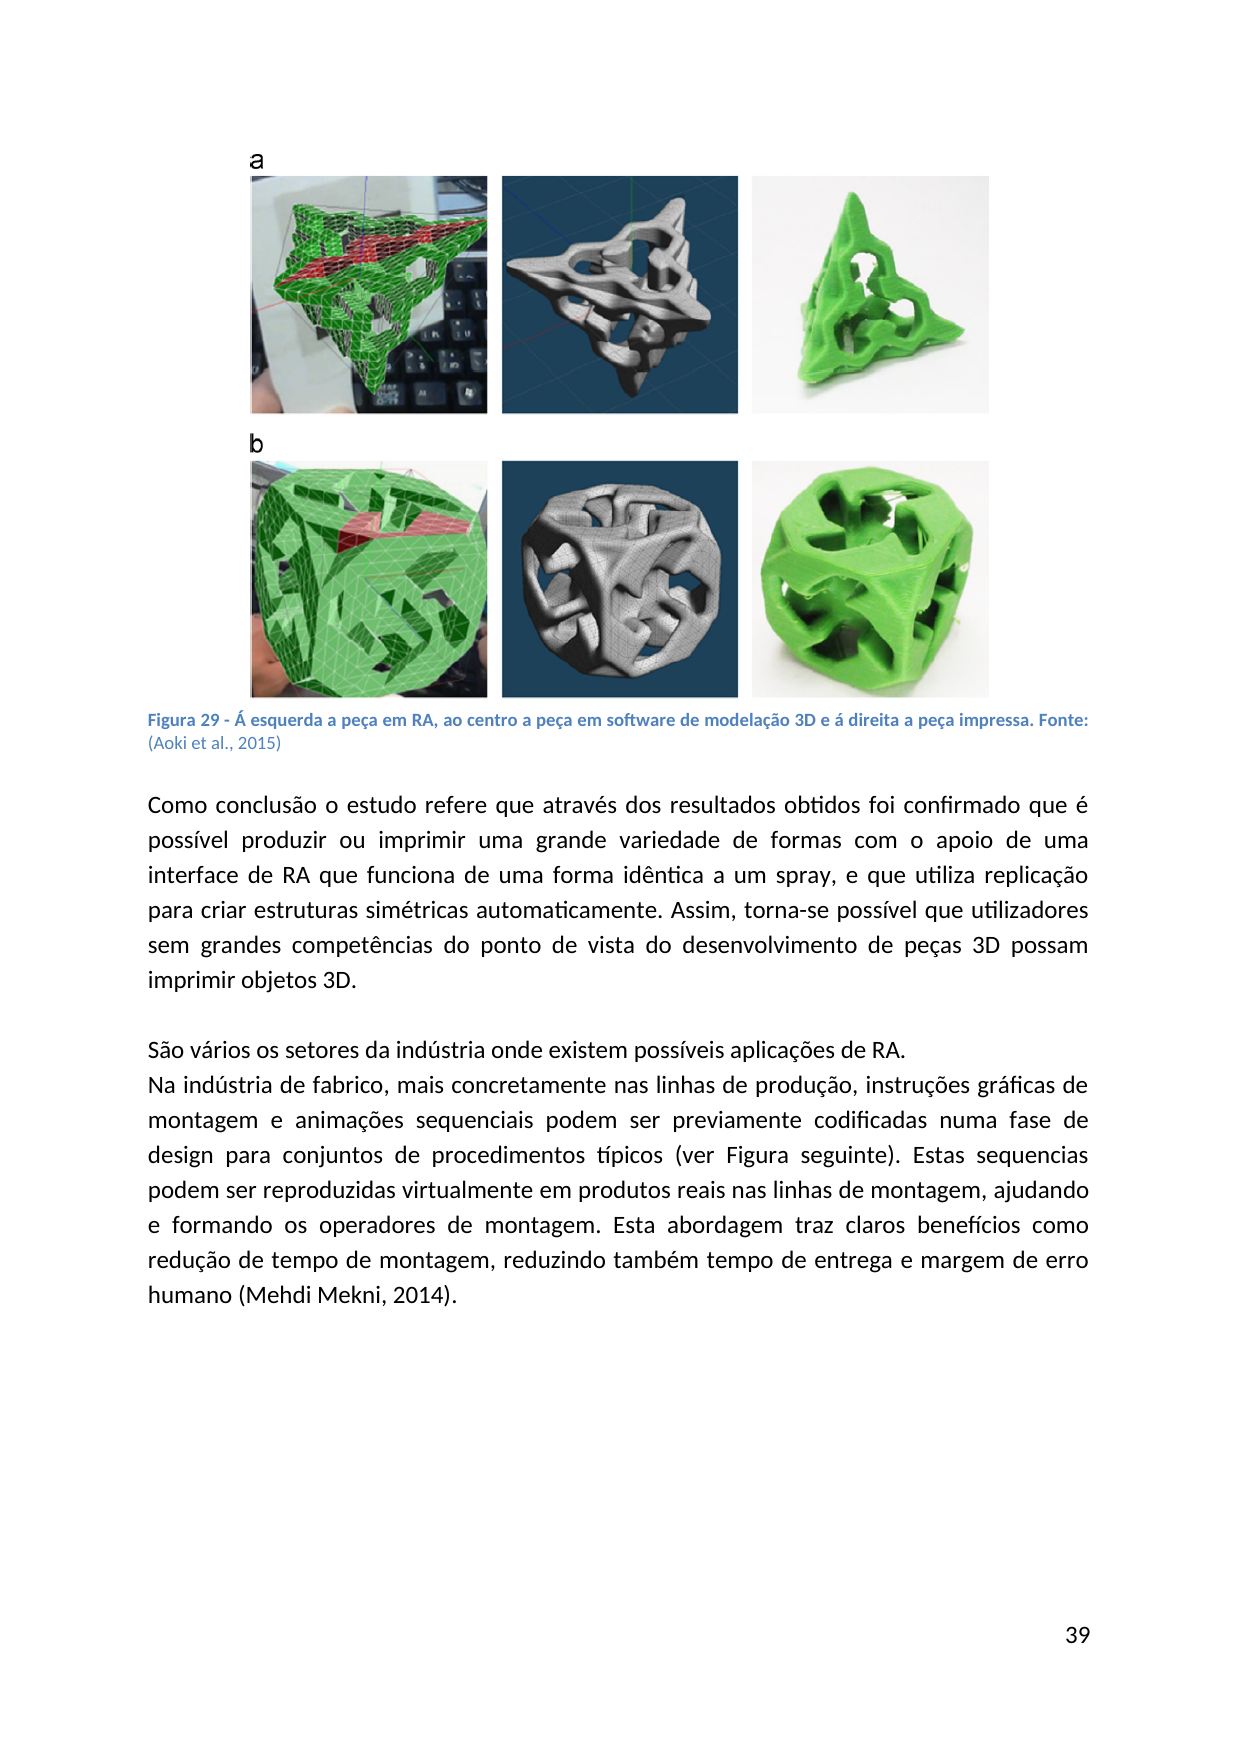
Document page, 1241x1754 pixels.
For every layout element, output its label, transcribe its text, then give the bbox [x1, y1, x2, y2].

text São vários os setores da indústria onde existem possíveis aplicações de RA. [148, 1034, 1090, 1064]
text Na indústria de fabrico, mais concretamente nas linhas de produção, instruções gráficas de montagem e animações sequenciais podem ser previamente codificadas numa fase de design para conjuntos de procedimentos típicos (ver Figura seguinte). Estas sequencias podem ser reproduzidas virtualmente em produtos reais nas linhas de montagem, ajudando e formando os operadores de montagem. Esta abordagem traz claros benefícios como redução de tempo de montagem, reduzindo também tempo de entrega e margem de erro humano (Mehdi Mekni, 2014). [148, 1069, 1090, 1309]
picture [242, 150, 996, 704]
text Como conclusão o estudo refere que através dos resultados obtidos foi confirmado que é possível produzir ou imprimir uma grande variedade de formas com o apoio de uma interface de RA que funciona de uma forma idêntica a um spray, e que utiliza replicação para criar estruturas simétricas automaticamente. Assim, torna-se possível que utilizadores sem grandes competências do ponto de vista do desenvolvimento de peças 3D possam imprimir objetos 3D. [148, 789, 1090, 994]
